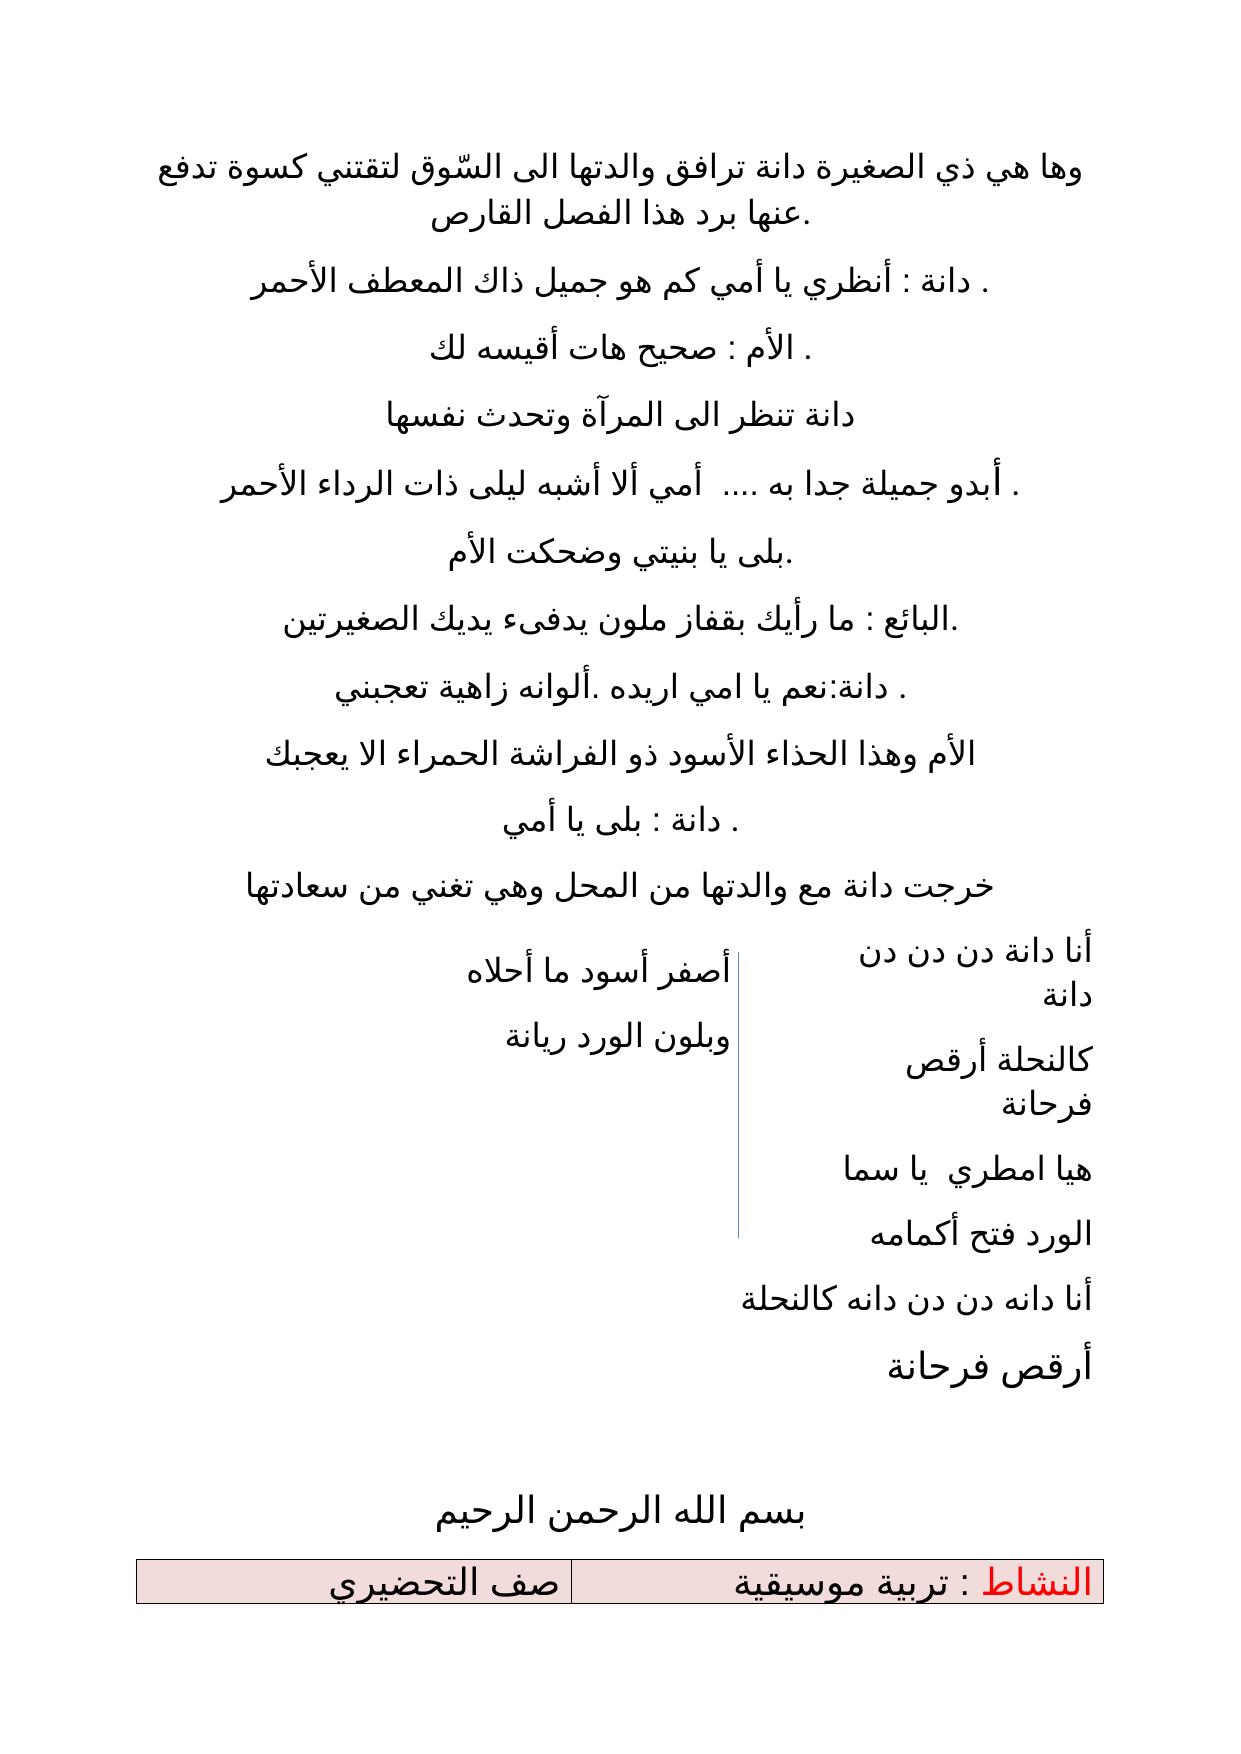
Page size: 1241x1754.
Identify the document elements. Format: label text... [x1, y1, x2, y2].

table_header أصفر أسود ما أحلاه وبلون الورد ريانة [140, 952, 738, 1237]
text خرجت دانة مع والدتها من المحل وهي تغني من سعادتها [148, 866, 1093, 904]
text دانة:نعم يا امي اريده .ألوانه زاهية تعجبني . [148, 666, 1093, 707]
text أنا دانه دن دن دانه كالنحلة [148, 1279, 1093, 1318]
text الورد فتح أكمامه [148, 1214, 1093, 1253]
text أنا دانة دن دن دن دانة [148, 931, 1093, 1014]
text هيا امطري يا سما [739, 1149, 1093, 1188]
text دانة تنظر الى المرآة وتحدث نفسها [148, 395, 1093, 433]
text الأم : صحيح هات أقيسه لك . [148, 327, 1093, 368]
text دانة : بلى يا أمي . [148, 798, 1093, 839]
text بلى يا بنيتي وضحكت الأم. [148, 531, 1093, 571]
text بسم الله الرحمن الرحيم [148, 1488, 1093, 1532]
text البائع : ما رأيك بقفاز ملون يدفىء يديك الصغيرتين. [148, 598, 1093, 639]
text الأم وهذا الحذاء الأسود ذو الفراشة الحمراء الا يعجبك [148, 733, 1093, 772]
text أرقص فرحانة [148, 1344, 1093, 1388]
text دانة : أنظري يا أمي كم هو جميل ذاك المعطف الأحمر . [148, 260, 1093, 300]
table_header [572, 1560, 1103, 1603]
text وها هي ذي الصغيرة دانة ترافق والدتها الى السّوق لتقتني كسوة تدفع عنها برد هذا الفصل القارص. [148, 148, 1093, 233]
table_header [137, 1560, 571, 1603]
text كالنحلة أرقص فرحانة [739, 1040, 1093, 1123]
text أبدو جميلة جدا به .... أمي ألا أشبه ليلى ذات الرداء الأحمر . [148, 460, 1093, 503]
